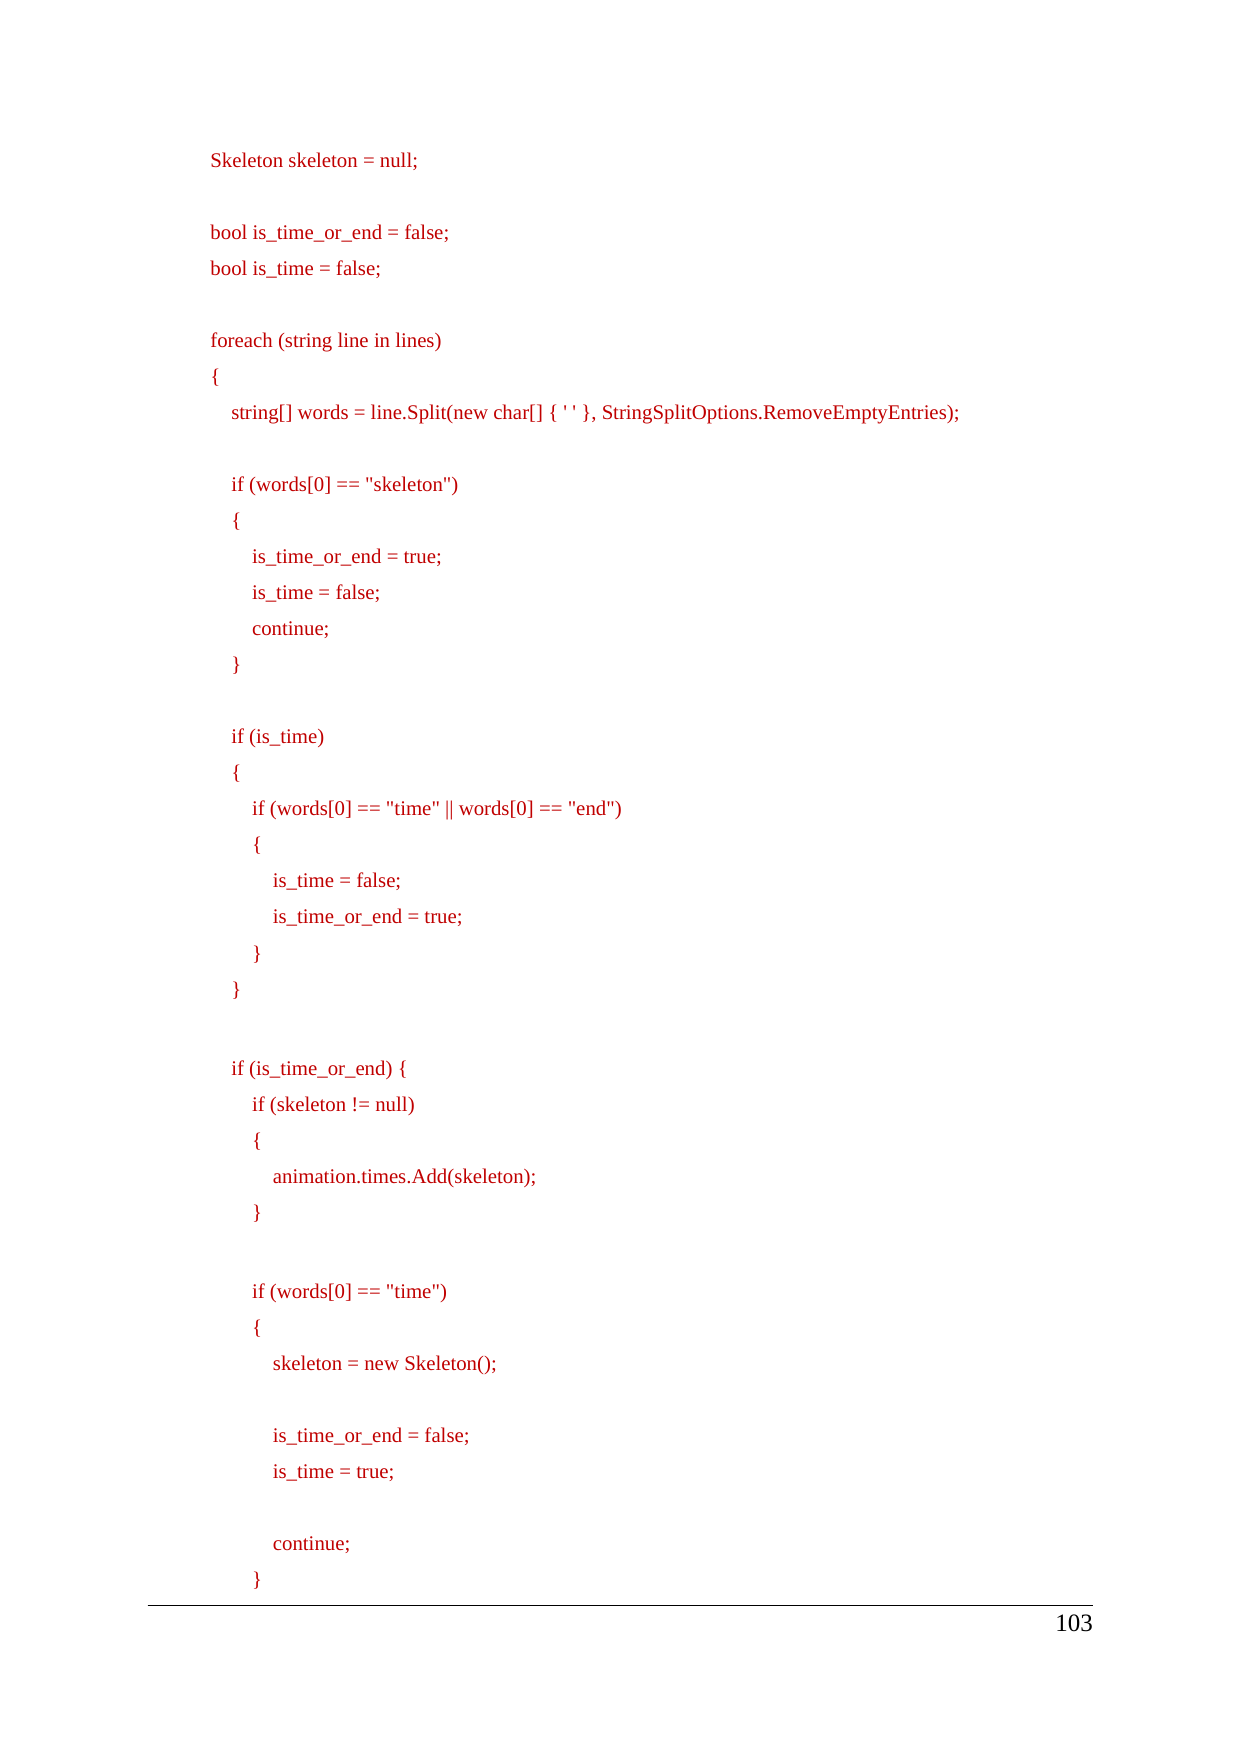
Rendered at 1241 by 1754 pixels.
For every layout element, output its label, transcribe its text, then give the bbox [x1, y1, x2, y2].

text } [148, 977, 1093, 1001]
text if (skeleton != null) [148, 1092, 1093, 1116]
text } [148, 1567, 1093, 1591]
text { [148, 364, 1093, 388]
text is_time = false; [148, 580, 1093, 604]
text is_time = false; [148, 868, 1093, 892]
text if (words[0] == "time") [148, 1279, 1093, 1303]
text } [148, 941, 1093, 964]
text if (is_time) [148, 724, 1093, 748]
text is_time = true; [148, 1459, 1093, 1483]
text { [148, 760, 1093, 784]
text continue; [148, 1531, 1093, 1555]
text } [148, 652, 1093, 676]
text bool is_time_or_end = false; [148, 220, 1093, 244]
text animation.times.Add(skeleton); [148, 1164, 1093, 1188]
text string[] words = line.Split(new char[] { ' ' }, StringSplitOptions.RemoveEmptyEntries); [148, 400, 1093, 424]
text is_time_or_end = false; [148, 1423, 1093, 1447]
text bool is_time = false; [148, 256, 1093, 280]
text if (words[0] == "skeleton") [148, 472, 1093, 496]
text Skeleton skeleton = null; [148, 148, 1093, 172]
text is_time_or_end = true; [148, 544, 1093, 568]
text } [148, 1200, 1093, 1224]
text skeleton = new Skeleton(); [148, 1351, 1093, 1375]
text { [148, 508, 1093, 532]
text { [148, 832, 1093, 856]
text is_time_or_end = true; [148, 904, 1093, 928]
text { [148, 1128, 1093, 1152]
text if (words[0] == "time" || words[0] == "end") [148, 796, 1093, 820]
text { [148, 1315, 1093, 1339]
text if (is_time_or_end) { [148, 1056, 1093, 1080]
text continue; [148, 616, 1093, 640]
text foreach (string line in lines) [148, 328, 1093, 352]
